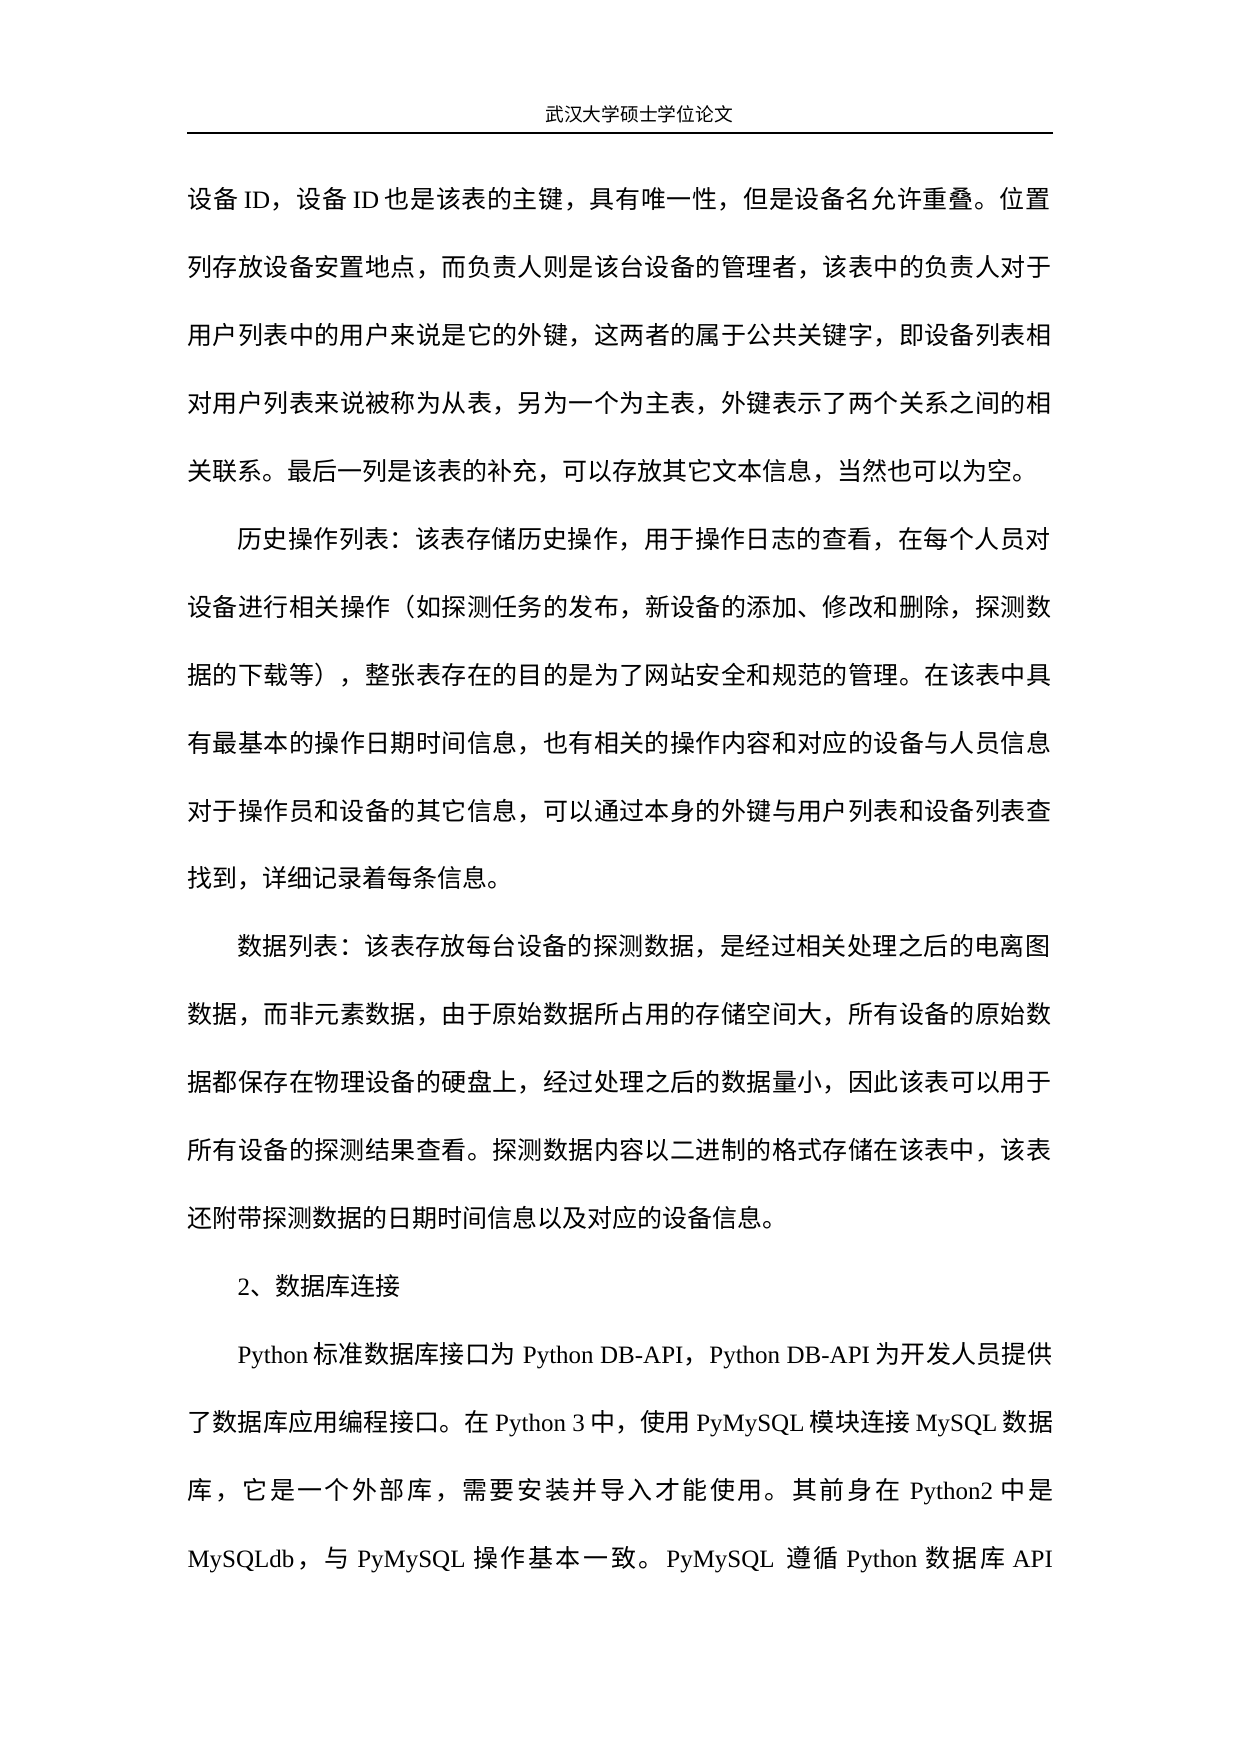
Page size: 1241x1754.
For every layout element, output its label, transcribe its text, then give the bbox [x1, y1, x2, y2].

text 数据列表：该表存放每台设备的探测数据，是经过相关处理之后的电离图数据，而非元素数据，由于原始数据所占用的存储空间大，所有设备的原始数据都保存在物理设备的硬盘上，经过处理之后的数据量小，因此该表可以用于所有设备的探测结果查看。探测数据内容以二进制的格式存储在该表中，该表还附带探测数据的日期时间信息以及对应的设备信息。 [187, 911, 1053, 1251]
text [187, 1318, 1053, 1590]
text 2、数据库连接 [187, 1251, 1053, 1318]
text 历史操作列表：该表存储历史操作，用于操作日志的查看，在每个人员对设备进行相关操作（如探测任务的发布，新设备的添加、修改和删除，探测数据的下载等），整张表存在的目的是为了网站安全和规范的管理。在该表中具有最基本的操作日期时间信息，也有相关的操作内容和对应的设备与人员信息，对于操作员和设备的其它信息，可以通过本身的外键与用户列表和设备列表查找到，详细记录着每条信息。 [187, 503, 1053, 911]
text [187, 164, 1053, 503]
